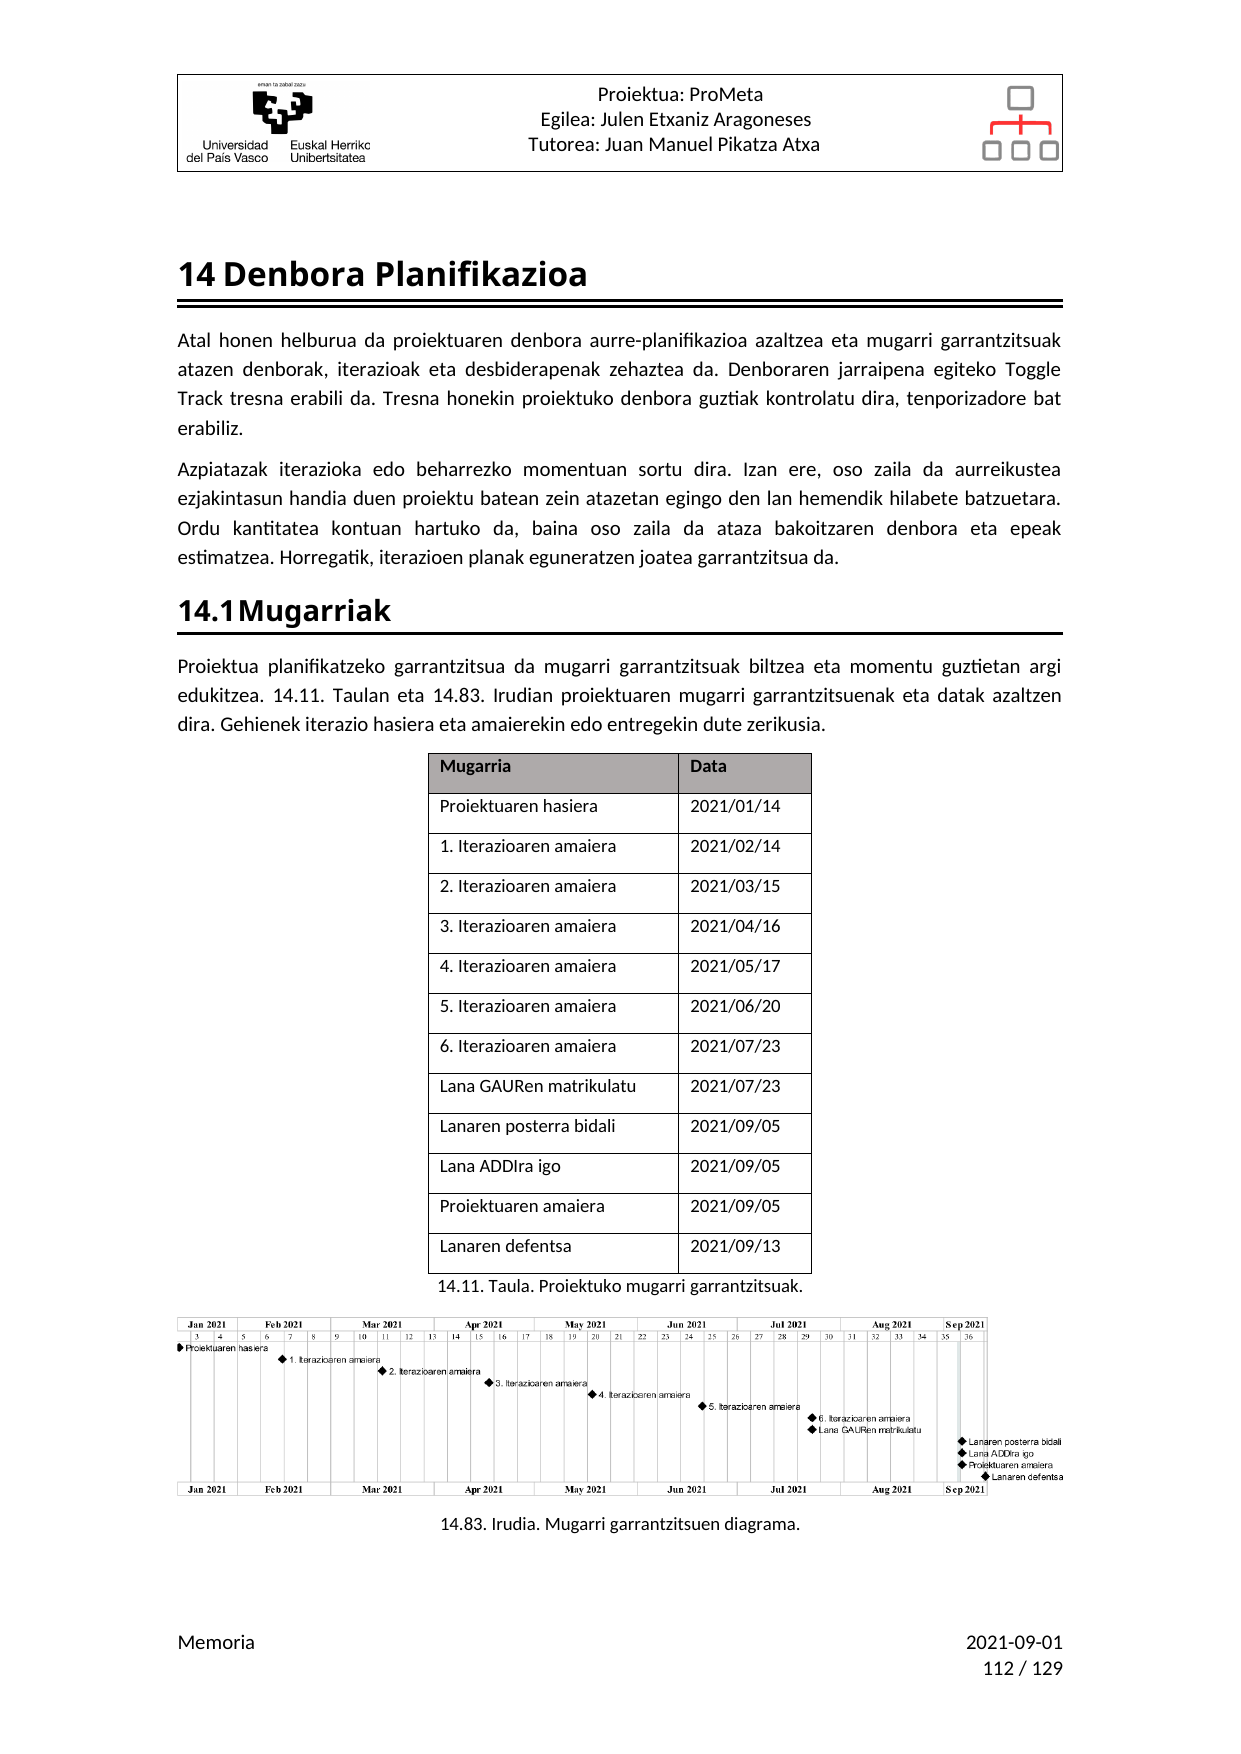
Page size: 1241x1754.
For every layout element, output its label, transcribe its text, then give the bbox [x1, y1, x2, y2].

table_cell Lana ADDIra igo [429, 1154, 678, 1193]
table_cell 3. Iterazioaren amaiera [429, 914, 678, 953]
table_cell Lanaren posterra bidali [429, 1114, 678, 1153]
table_cell 1. Iterazioaren amaiera [429, 834, 678, 873]
table_cell 2021/06/20 [679, 994, 811, 1033]
text Atal honen helburua da proiektuaren denbora aurre-planifikazioa azaltzea eta mugarri garrantzitsuak atazen denborak, iterazioak eta desbiderapenak zehaztea da. Denboraren jarraipena egiteko Toggle Track tresna erabili da. Tresna honekin proiektuko denbora guztiak kontrolatu dira, tenporizadore bat erabiliz. [177, 327, 1063, 440]
table_cell 2021/05/17 [679, 954, 811, 993]
table_cell Proiektuaren hasiera [429, 794, 678, 833]
table_cell 2021/09/05 [679, 1114, 811, 1153]
subtitle Mugarriak [177, 590, 1063, 632]
table_cell 2021/09/13 [679, 1234, 811, 1273]
table_cell 2. Iterazioaren amaiera [429, 874, 678, 913]
table_cell Lana GAURen matrikulatu [429, 1074, 678, 1113]
table_header Mugarria [429, 754, 678, 793]
text Azpiatazak iterazioka edo beharrezko momentuan sortu dira. Izan ere, oso zaila da aurreikustea ezjakintasun handia duen proiektu batean zein atazetan egingo den lan hemendik hilabete batzuetara. Ordu kantitatea kontuan hartuko da, baina oso zaila da ataza bakoitzaren denbora eta epeak estimatzea. Horregatik, iterazioen planak eguneratzen joatea garrantzitsua da. [177, 456, 1063, 569]
table_cell 2021/09/05 [679, 1194, 811, 1233]
subtitle Denbora Planifikazioa [177, 251, 1063, 299]
table_cell 4. Iterazioaren amaiera [429, 954, 678, 993]
picture [177, 1317, 1063, 1496]
table_cell 6. Iterazioaren amaiera [429, 1034, 678, 1073]
table_cell Proiektuaren amaiera [429, 1194, 678, 1233]
picture [978, 80, 1060, 162]
table_cell 2021/04/16 [679, 914, 811, 953]
table_cell 2021/01/14 [679, 794, 811, 833]
picture [182, 81, 370, 162]
table_cell 2021/09/05 [679, 1154, 811, 1193]
table_cell 5. Iterazioaren amaiera [429, 994, 678, 1033]
table_cell Lanaren defentsa [429, 1234, 678, 1273]
table_header Data [679, 754, 811, 793]
table_cell 2021/02/14 [679, 834, 811, 873]
table_cell 2021/07/23 [679, 1074, 811, 1113]
table_cell 2021/07/23 [679, 1034, 811, 1073]
table_cell 2021/03/15 [679, 874, 811, 913]
